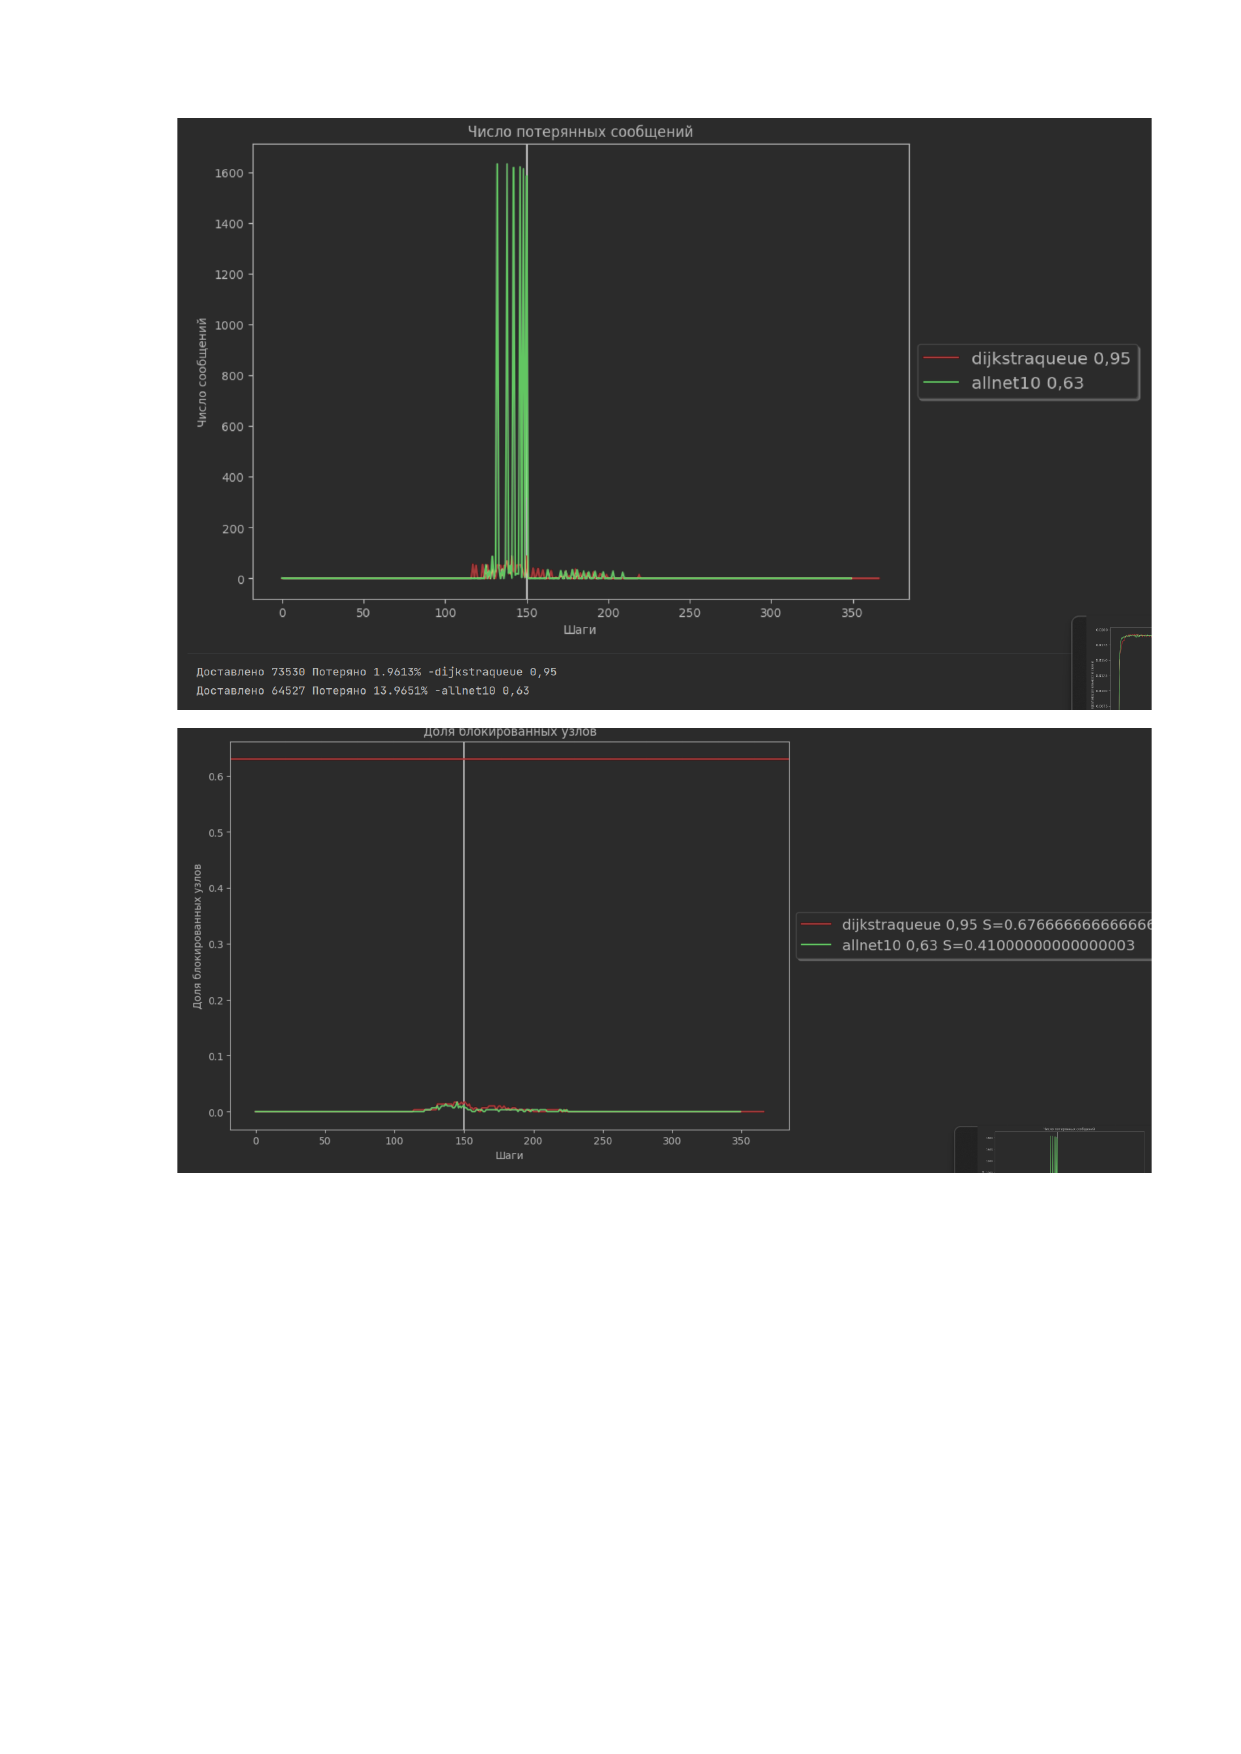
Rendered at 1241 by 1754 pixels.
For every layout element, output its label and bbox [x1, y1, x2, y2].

picture [177, 118, 1152, 710]
picture [177, 728, 1152, 1173]
